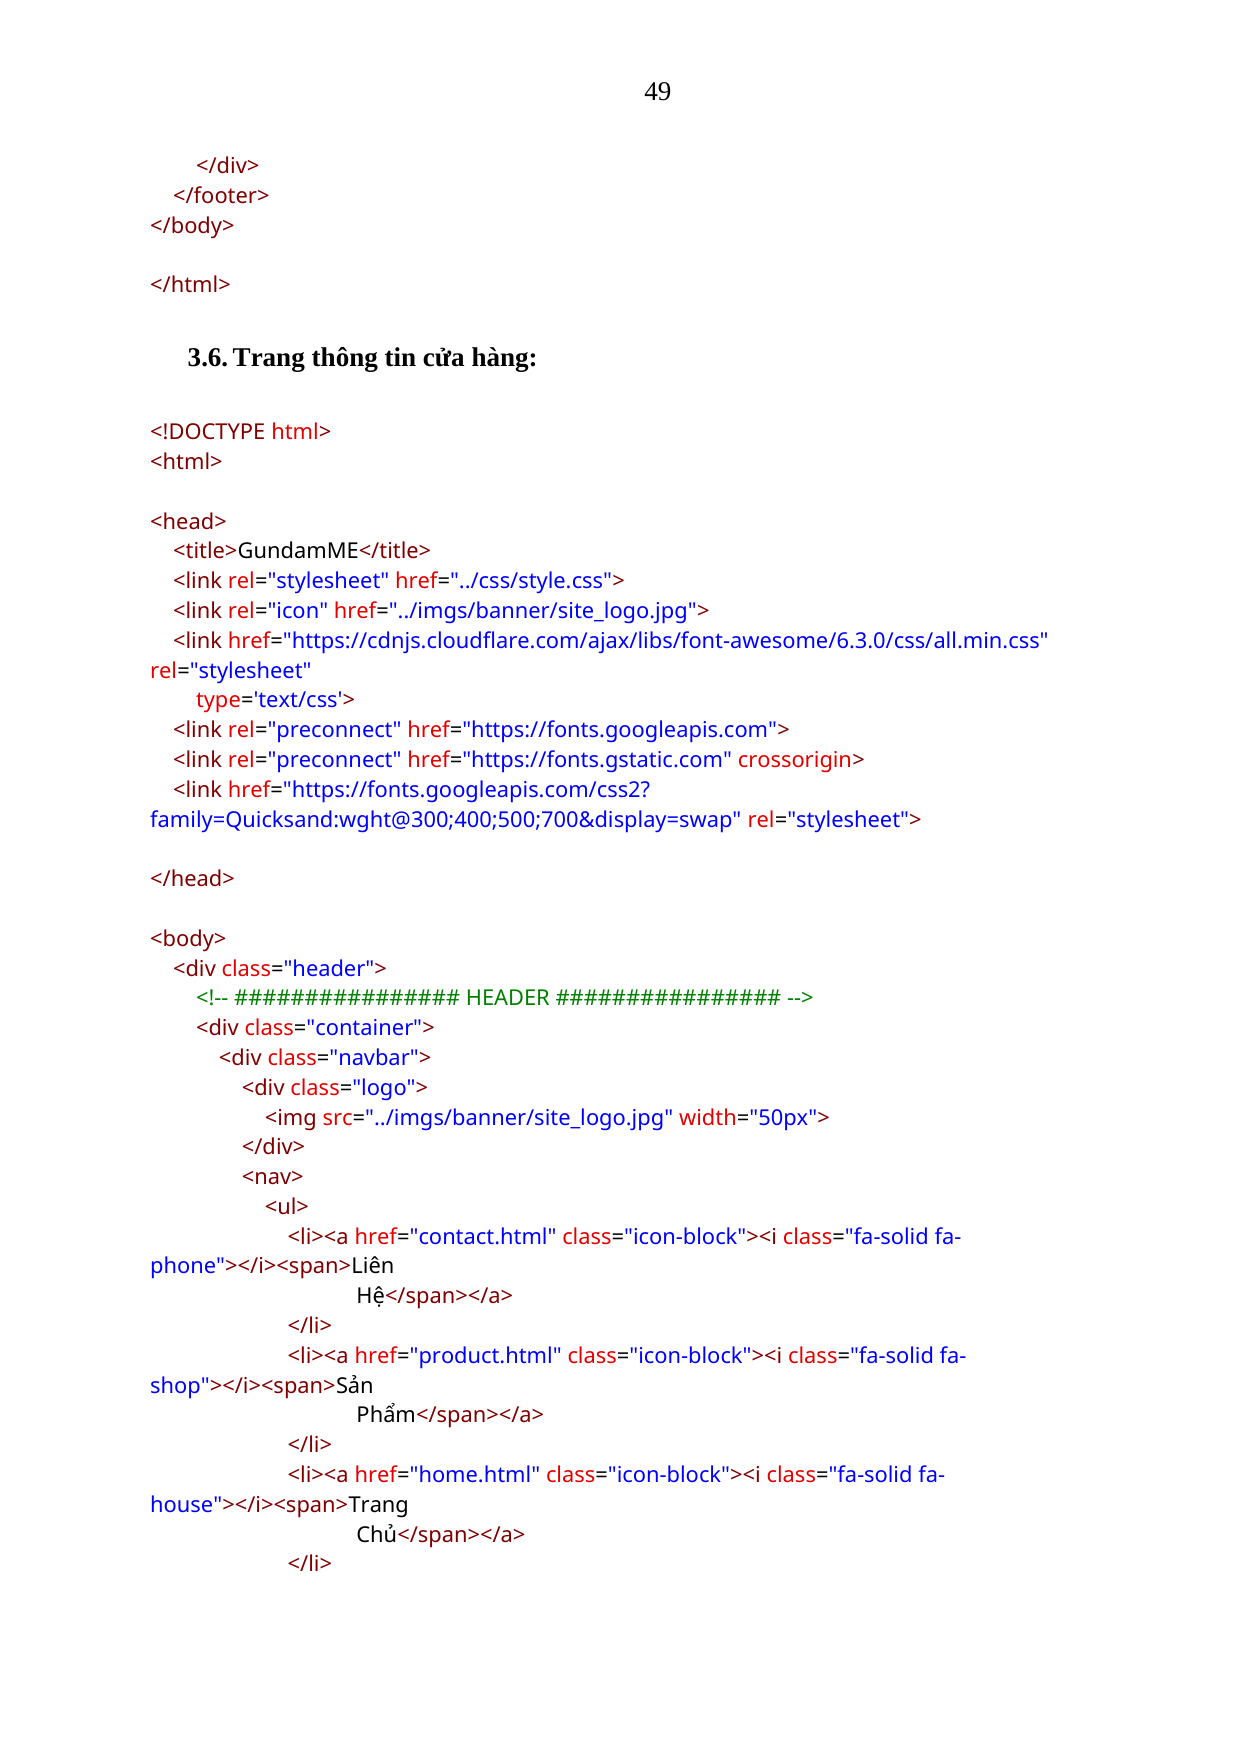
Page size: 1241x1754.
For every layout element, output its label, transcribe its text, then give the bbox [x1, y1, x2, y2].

text <li><a href="product.html" class="icon-block"><i class="fa-solid fa-shop"></i><span>Sản [150, 1340, 1090, 1399]
text <div class="navbar"> [150, 1042, 1090, 1072]
text <nav> [150, 1161, 1090, 1191]
text </li> [150, 1310, 1090, 1340]
text Hệ</span></a> [150, 1280, 1090, 1310]
text </li> [150, 1548, 1090, 1578]
text type='text/css'> [150, 684, 1090, 714]
text <link rel="stylesheet" href="../css/style.css"> [150, 565, 1090, 595]
text <link href="https://fonts.googleapis.com/css2?family=Quicksand:wght@300;400;500;700&display=swap" rel="stylesheet"> [150, 774, 1090, 833]
text <html> [150, 446, 1090, 476]
text <link rel="preconnect" href="https://fonts.gstatic.com" crossorigin> [150, 744, 1090, 774]
text <!-- ################ HEADER ################ --> [150, 982, 1090, 1012]
text </html> [150, 269, 1090, 299]
text </body> [150, 209, 1090, 239]
text <div class="logo"> [150, 1072, 1090, 1101]
text Chủ</span></a> [150, 1518, 1090, 1548]
text <head> [150, 506, 1090, 535]
text <link rel="icon" href="../imgs/banner/site_logo.jpg"> [150, 595, 1090, 625]
text <li><a href="contact.html" class="icon-block"><i class="fa-solid fa-phone"></i><span>Liên [150, 1221, 1090, 1280]
text </head> [150, 863, 1090, 893]
text </footer> [150, 180, 1090, 209]
text </div> [150, 1131, 1090, 1161]
text <ul> [150, 1191, 1090, 1221]
text <!DOCTYPE html> [150, 416, 1090, 446]
text <img src="../imgs/banner/site_logo.jpg" width="50px"> [150, 1101, 1090, 1131]
text <div class="header"> [150, 952, 1090, 982]
text </div> [150, 150, 1090, 180]
text </li> [150, 1429, 1090, 1459]
text <body> [150, 923, 1090, 952]
text <link href="https://cdnjs.cloudflare.com/ajax/libs/font-awesome/6.3.0/css/all.min.css" rel="stylesheet" [150, 625, 1090, 684]
text <link rel="preconnect" href="https://fonts.googleapis.com"> [150, 714, 1090, 744]
text <li><a href="home.html" class="icon-block"><i class="fa-solid fa-house"></i><span>Trang [150, 1459, 1090, 1518]
text Phẩm</span></a> [150, 1399, 1090, 1429]
text <title>GundamME</title> [150, 535, 1090, 565]
text <div class="container"> [150, 1012, 1090, 1042]
subtitle Trang thông tin cửa hàng: [187, 341, 1090, 372]
